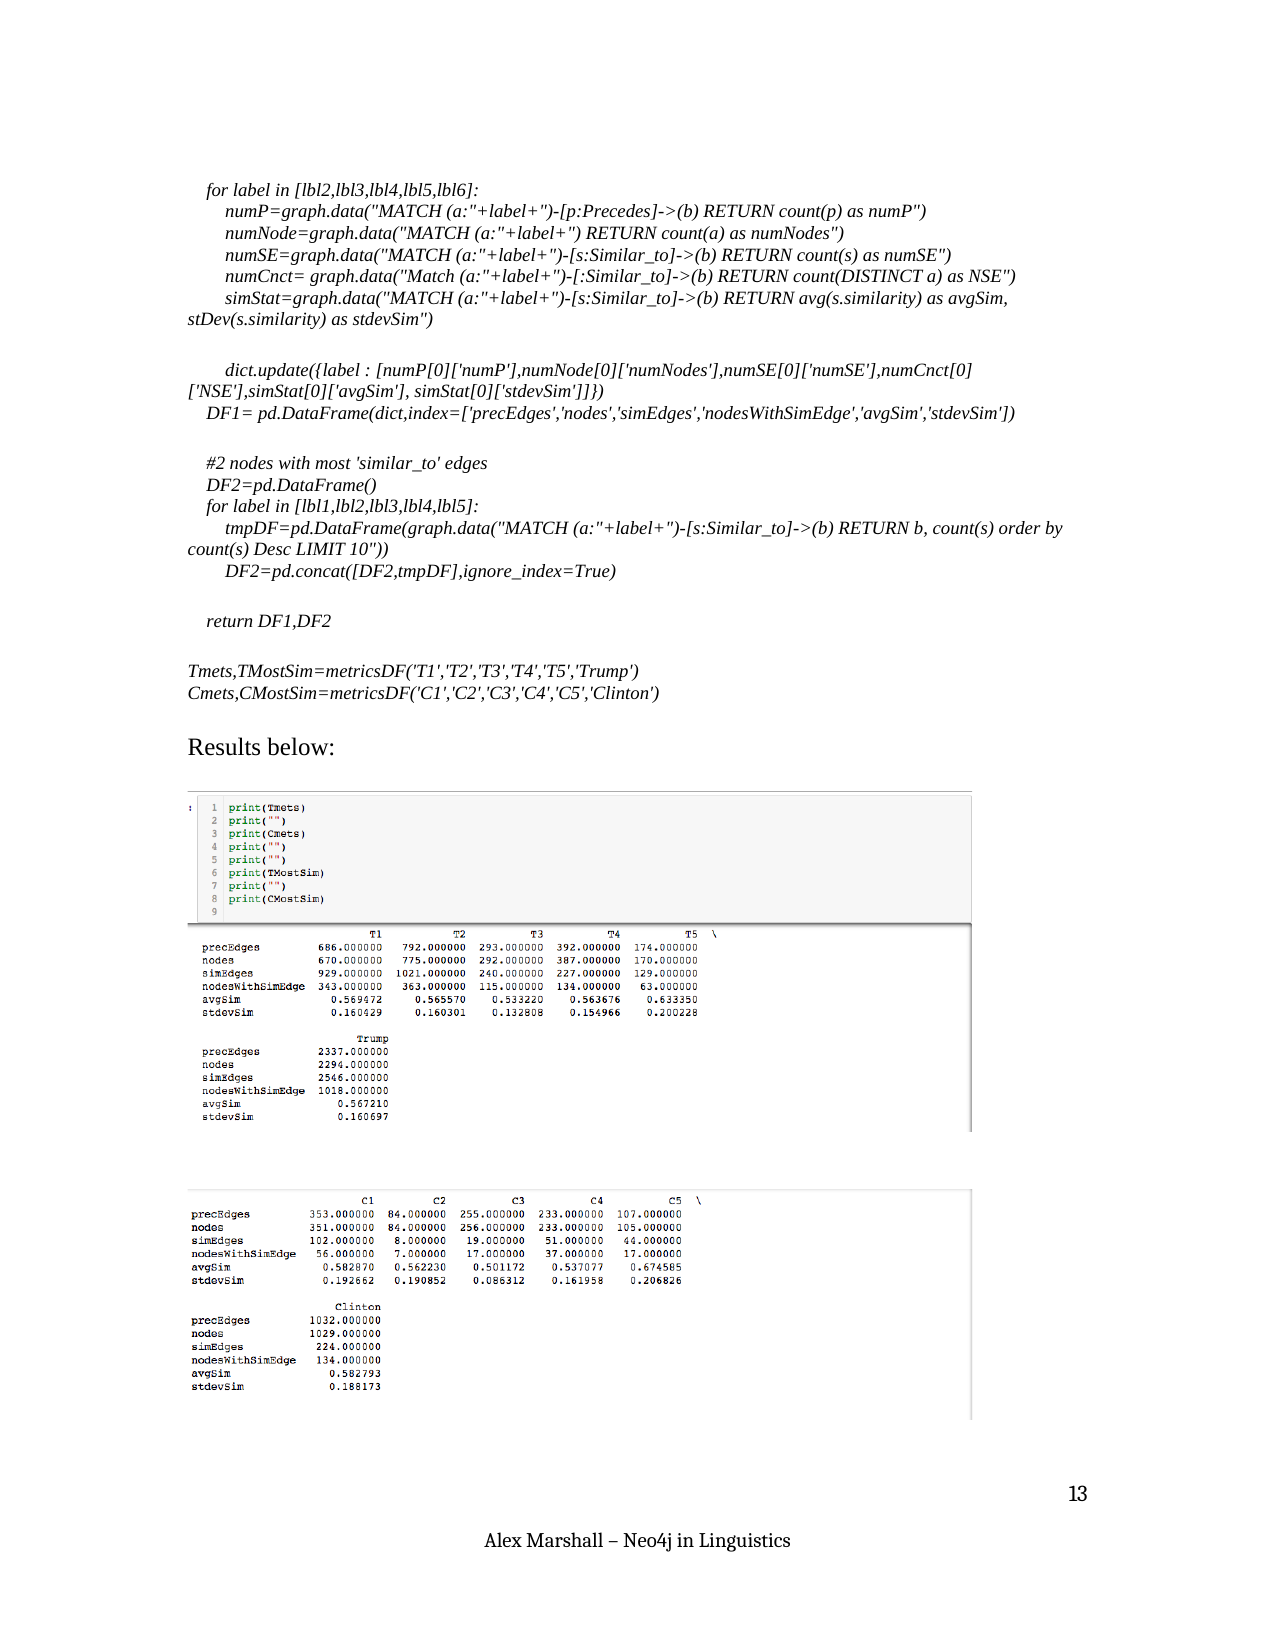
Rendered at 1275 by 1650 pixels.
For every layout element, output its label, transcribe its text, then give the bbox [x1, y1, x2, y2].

text numSE=graph.data("MATCH (a:"+label+")-[s:Similar_to]->(b) RETURN count(s) as numSE") [187, 243, 1087, 265]
text DF1= pd.DataFrame(dict,index=['precEdges','nodes','simEdges','nodesWithSimEdge','avgSim','stdevSim']) [187, 402, 1087, 423]
text simStat=graph.data("MATCH (a:"+label+")-[s:Similar_to]->(b) RETURN avg(s.similarity) as avgSim, stDev(s.similarity) as stdevSim") [187, 287, 1087, 330]
text dict.update({label : [numP[0]['numP'],numNode[0]['numNodes'],numSE[0]['numSE'],numCnct[0]['NSE'],simStat[0]['avgSim'], simStat[0]['stdevSim']]}) [187, 358, 1087, 402]
text Cmets,CMostSim=metricsDF('C1','C2','C3','C4','C5','Clinton') [187, 682, 1087, 703]
text return DF1,DF2 [187, 610, 1087, 632]
text numCnct= graph.data("Match (a:"+label+")-[:Similar_to]->(b) RETURN count(DISTINCT a) as NSE") [187, 265, 1087, 287]
text for label in [lbl1,lbl2,lbl3,lbl4,lbl5]: [187, 495, 1087, 517]
text numP=graph.data("MATCH (a:"+label+")-[p:Precedes]->(b) RETURN count(p) as numP") [187, 200, 1087, 222]
text DF2=pd.DataFrame() [187, 473, 1087, 495]
picture [187, 789, 973, 1132]
text Results below: [187, 732, 1087, 761]
text #2 nodes with most 'similar_to' edges [187, 452, 1087, 473]
picture [187, 1189, 973, 1420]
text tmpDF=pd.DataFrame(graph.data("MATCH (a:"+label+")-[s:Similar_to]->(b) RETURN b, count(s) order by count(s) Desc LIMIT 10")) [187, 517, 1087, 560]
text for label in [lbl2,lbl3,lbl4,lbl5,lbl6]: [187, 179, 1087, 200]
text numNode=graph.data("MATCH (a:"+label+") RETURN count(a) as numNodes") [187, 222, 1087, 243]
text Tmets,TMostSim=metricsDF('T1','T2','T3','T4','T5','Trump') [187, 660, 1087, 682]
text DF2=pd.concat([DF2,tmpDF],ignore_index=True) [187, 560, 1087, 581]
